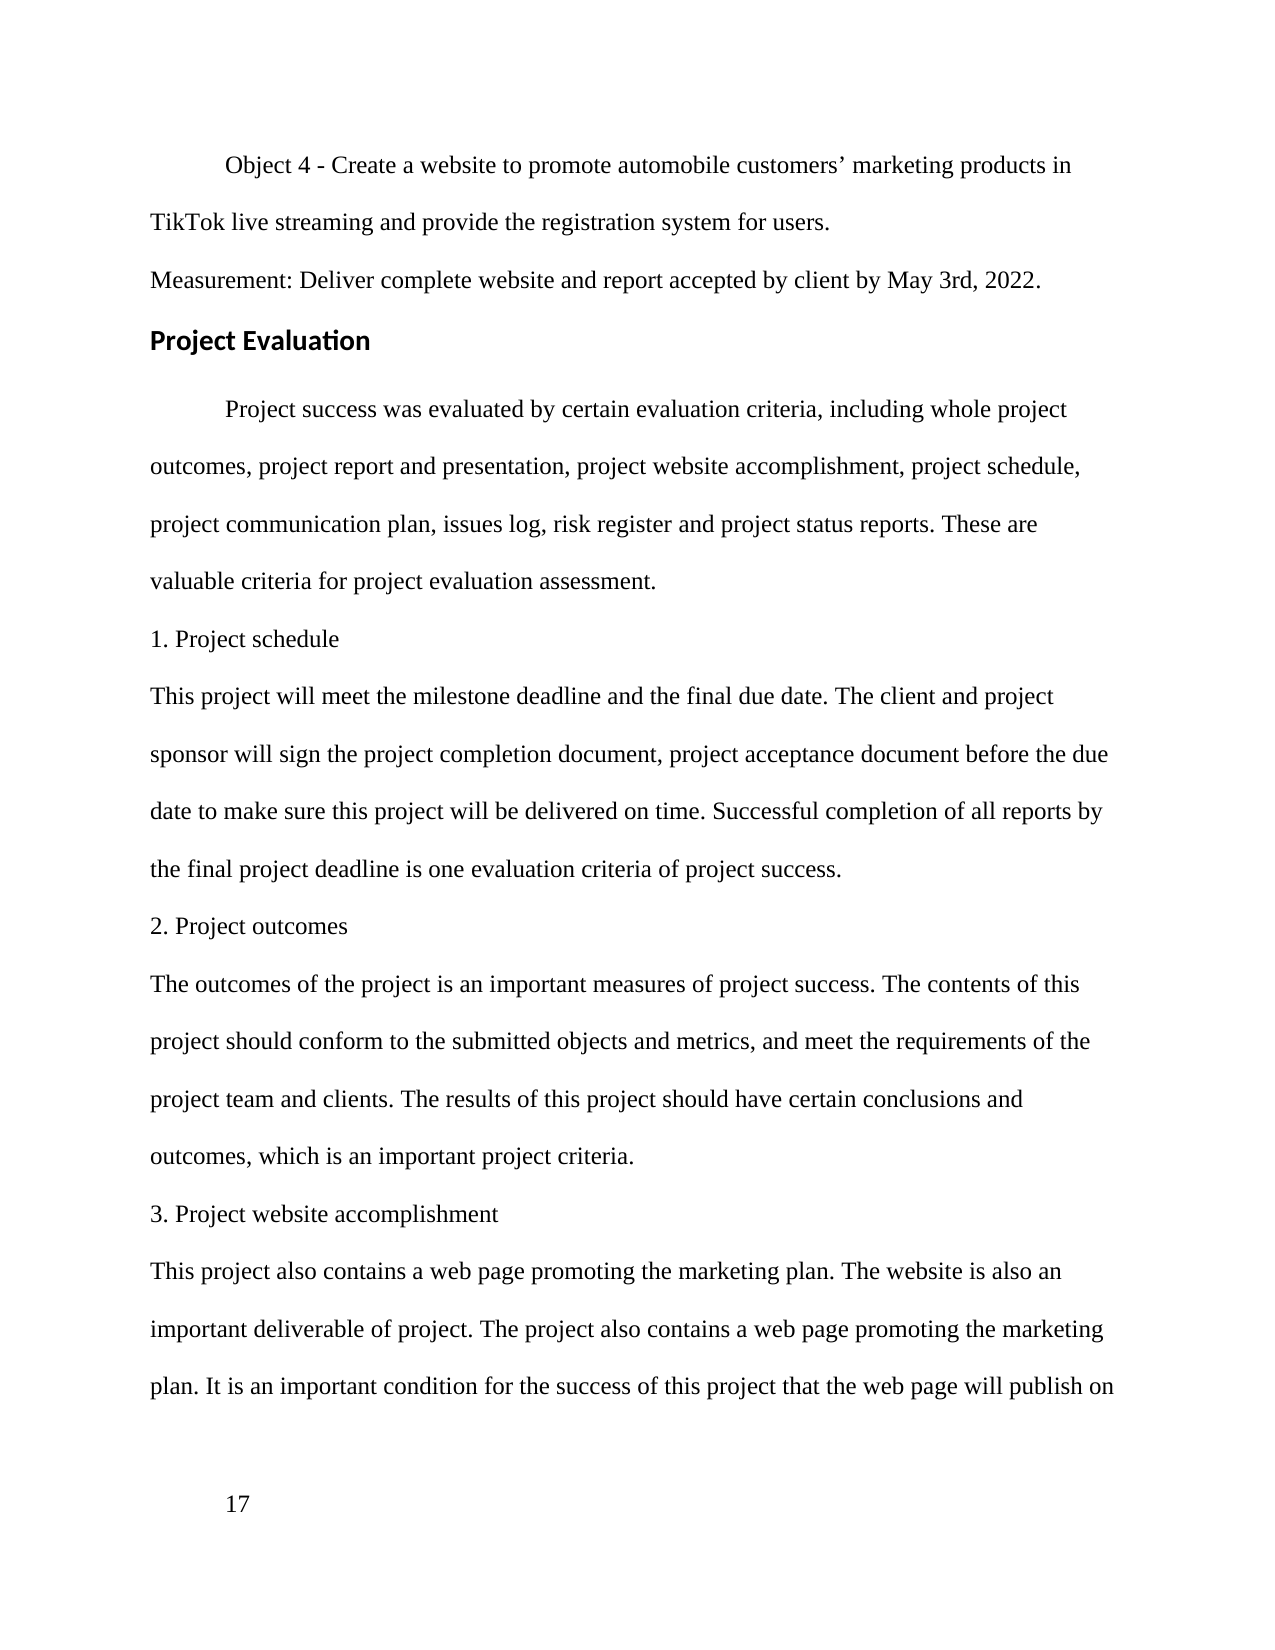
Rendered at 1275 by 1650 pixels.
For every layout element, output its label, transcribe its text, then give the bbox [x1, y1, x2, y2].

list Project website accomplishment [150, 1199, 1125, 1227]
list Project outcomes [150, 911, 1125, 940]
text Project Evaluation [150, 322, 1125, 358]
text Object 4 - Create a website to promote automobile customers’ marketing products in TikTok live streaming and provide the registration system for users. [150, 150, 1125, 236]
list Project schedule [150, 624, 1125, 652]
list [150, 1256, 1125, 1400]
list The outcomes of the project is an important measures of project success. The contents of this project should conform to the submitted objects and metrics, and meet the requirements of the project team and clients. The results of this project should have certain conclusions and outcomes, which is an important project criteria. [150, 969, 1125, 1170]
text This project will meet the milestone deadline and the final due date. The client and project sponsor will sign the project completion document, project acceptance document before the due date to make sure this project will be delivered on time. Successful completion of all reports by the final project deadline is one evaluation criteria of project success. [150, 681, 1125, 882]
text Measurement: Deliver complete website and report accepted by client by May 3rd, 2022. [150, 265, 1125, 294]
text Project success was evaluated by certain evaluation criteria, including whole project outcomes, project report and presentation, project website accomplishment, project schedule, project communication plan, issues log, risk register and project status reports. These are valuable criteria for project evaluation assessment. [150, 394, 1125, 595]
